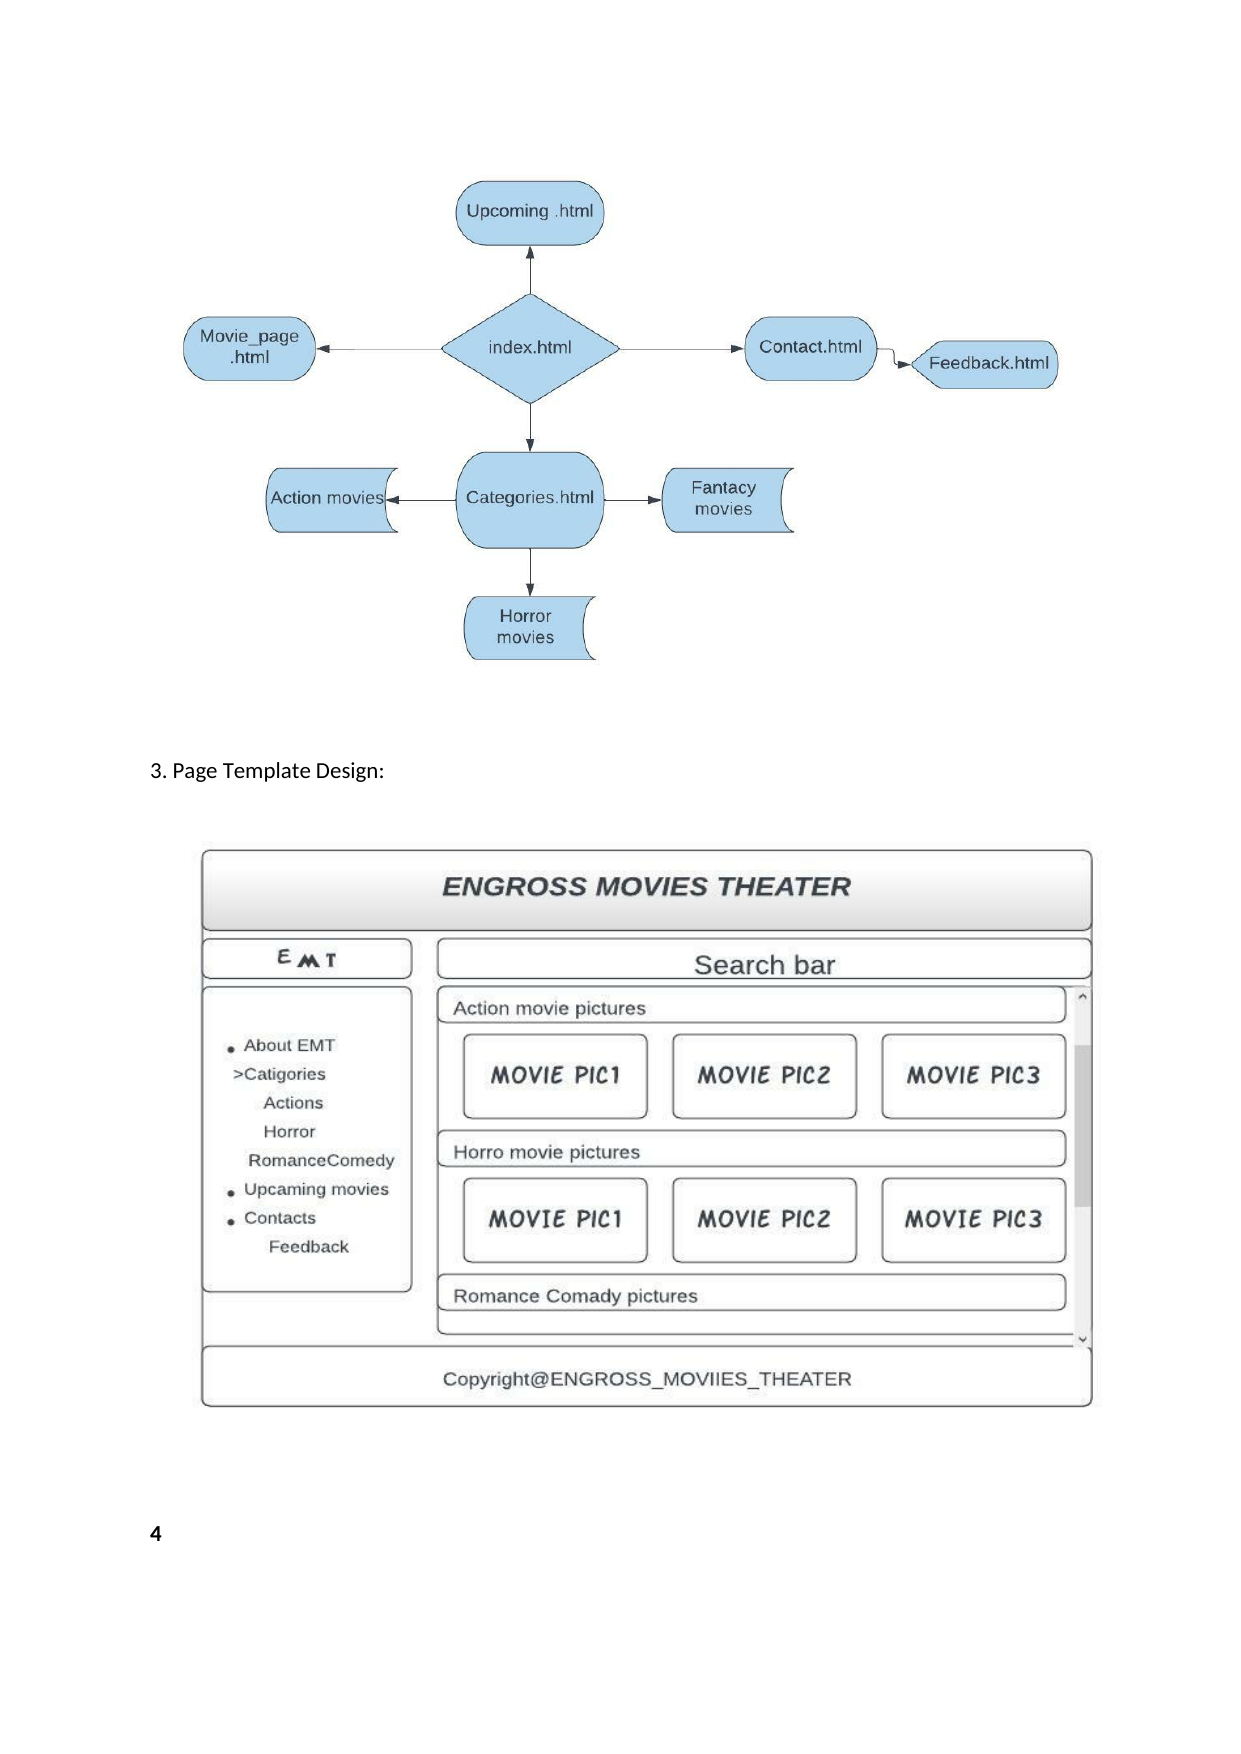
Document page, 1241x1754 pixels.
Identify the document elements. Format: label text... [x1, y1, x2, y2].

text 3. Page Template Design: [150, 756, 1090, 784]
picture [150, 150, 1091, 691]
text 4 [150, 1519, 1090, 1547]
picture [150, 803, 1144, 1454]
